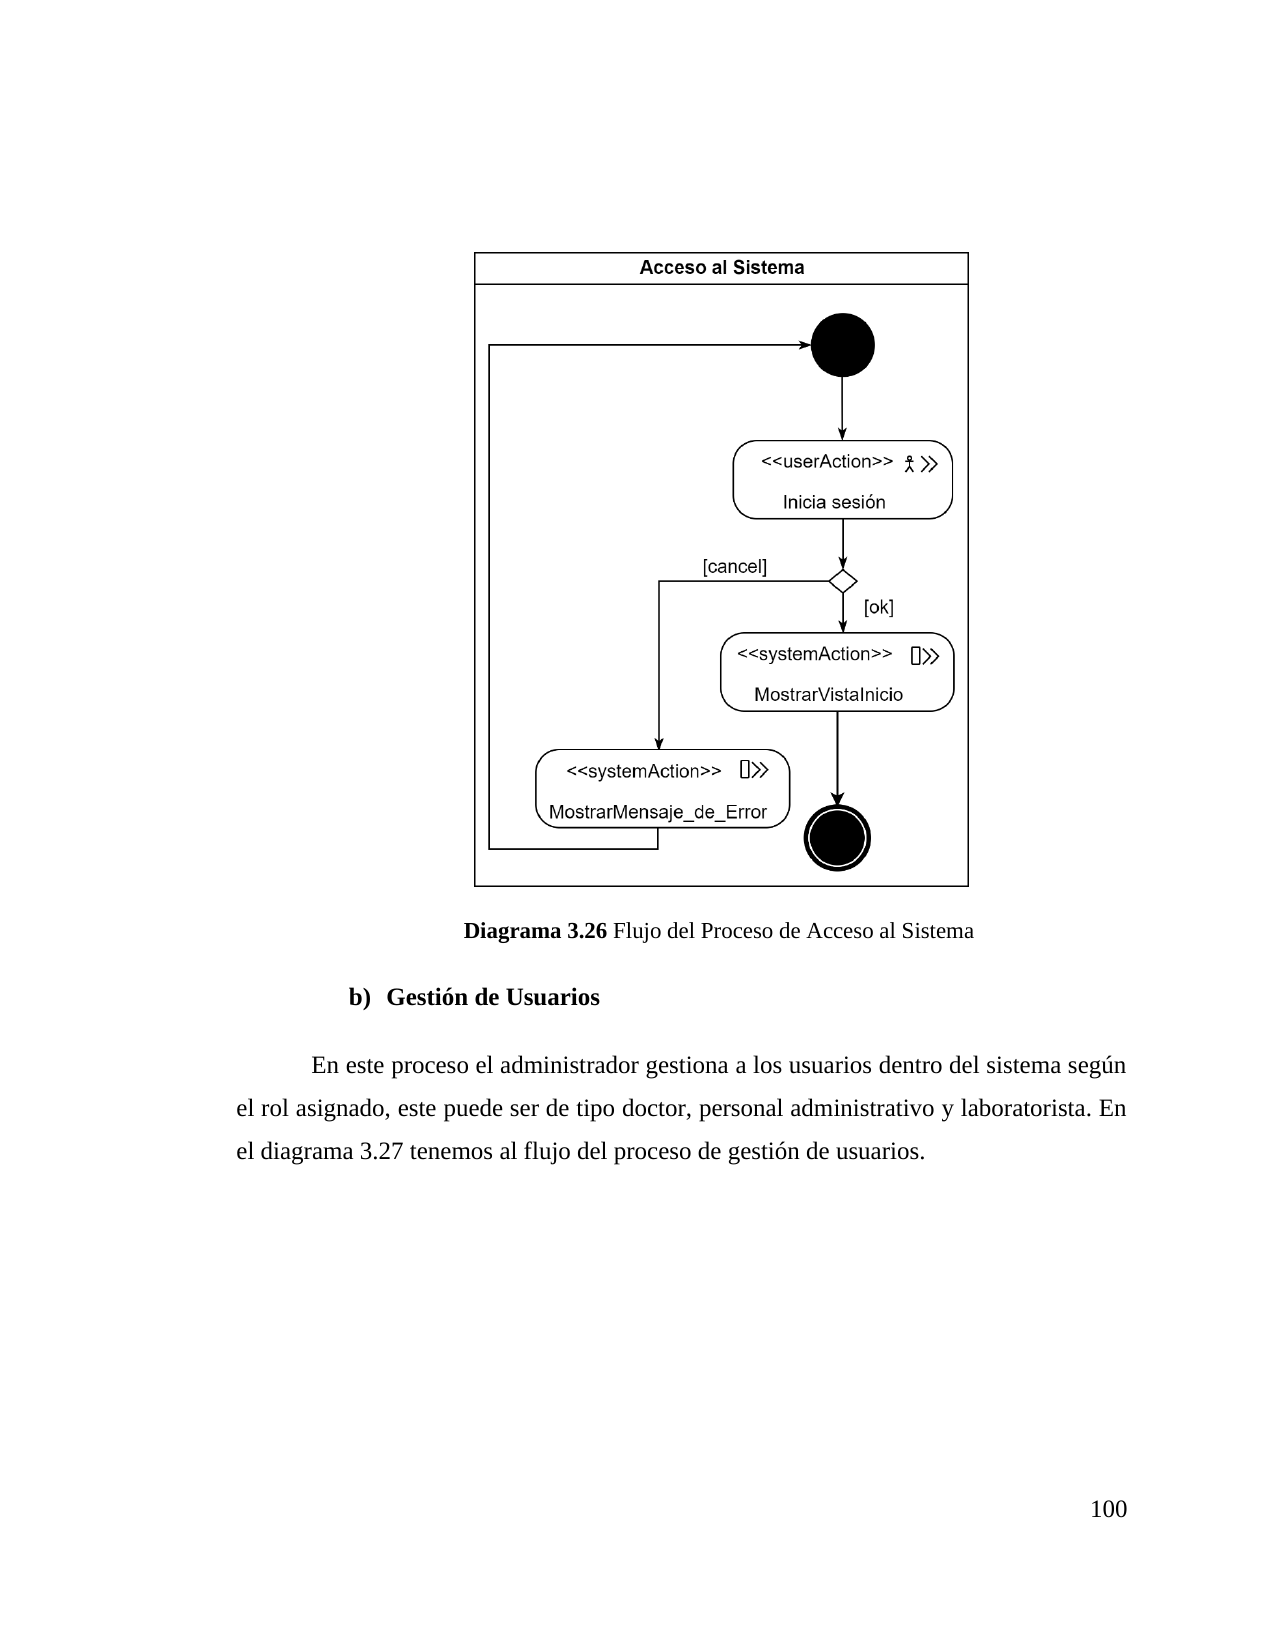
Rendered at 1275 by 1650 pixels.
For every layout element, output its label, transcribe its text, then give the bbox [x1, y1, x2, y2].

picture [458, 236, 1000, 904]
text En este proceso el administrador gestiona a los usuarios dentro del sistema según el rol asignado, este puede ser de tipo doctor, personal administrativo y laboratorista. En el diagrama 3.27 tenemos al flujo del proceso de gestión de usuarios. [236, 1050, 1127, 1165]
text Diagrama 3.26 Flujo del Proceso de Acceso al Sistema [236, 918, 1127, 944]
list Gestión de Usuarios [349, 982, 1127, 1011]
